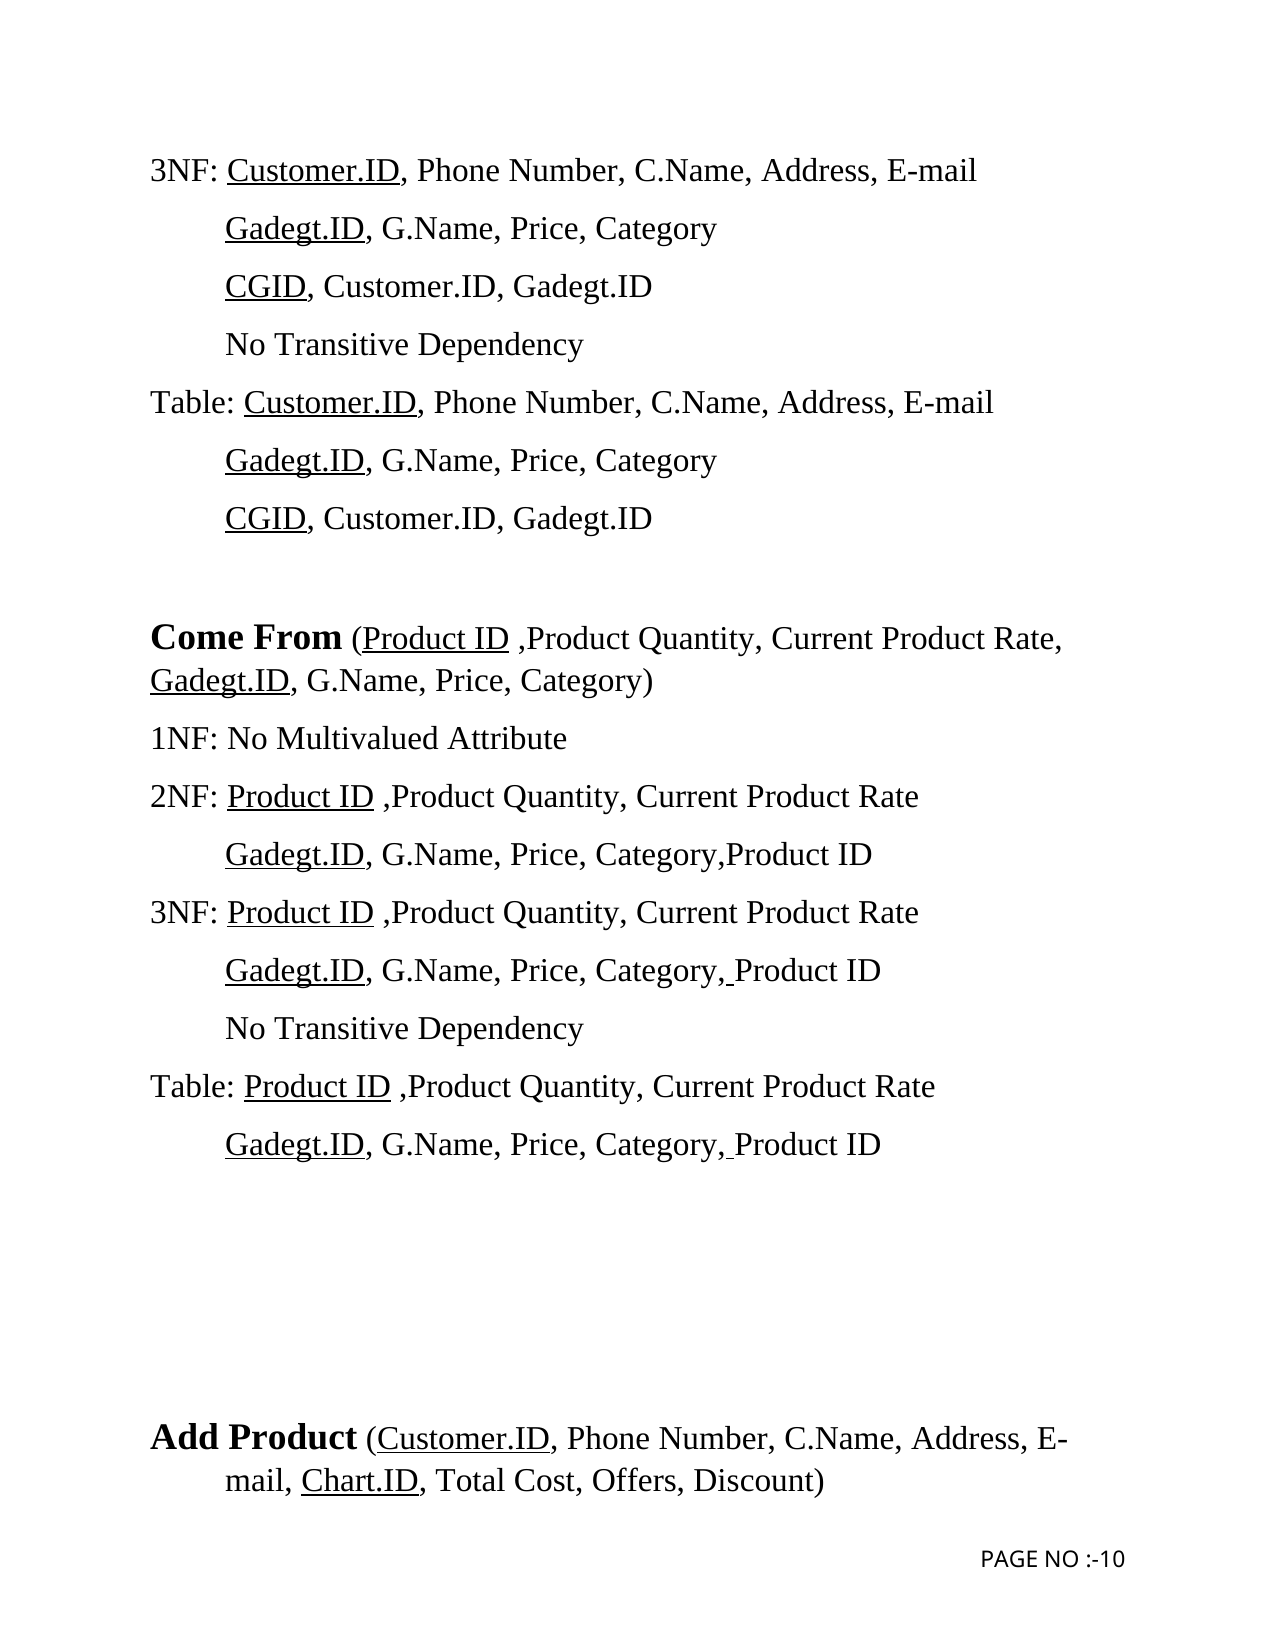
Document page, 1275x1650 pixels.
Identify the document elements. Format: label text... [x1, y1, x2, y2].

text Gadegt.ID, G.Name, Price, Category,Product ID [150, 834, 1125, 873]
text No Transitive Dependency [150, 324, 1125, 362]
text Gadegt.ID, G.Name, Price, Category, Product ID [150, 1124, 1125, 1163]
text Gadegt.ID, G.Name, Price, Category [150, 208, 1125, 246]
text 2NF: Product ID ,Product Quantity, Current Product Rate [150, 776, 1125, 815]
text 3NF: Customer.ID, Phone Number, C.Name, Address, E-mail [150, 150, 1125, 188]
text CGID, Customer.ID, Gadegt.ID [150, 498, 1125, 536]
text CGID, Customer.ID, Gadegt.ID [150, 266, 1125, 304]
text Table: Customer.ID, Phone Number, C.Name, Address, E-mail [150, 382, 1125, 420]
text Add Product (Customer.ID, Phone Number, C.Name, Address, E-mail, Chart.ID, Total Cost, Offers, Discount) [150, 1414, 1125, 1499]
text Table: Product ID ,Product Quantity, Current Product Rate [150, 1066, 1125, 1105]
text 3NF: Product ID ,Product Quantity, Current Product Rate [150, 892, 1125, 931]
text No Transitive Dependency [150, 1008, 1125, 1047]
text Gadegt.ID, G.Name, Price, Category, Product ID [150, 950, 1125, 989]
text 1NF: No Multivalued Attribute [150, 718, 1125, 757]
text Gadegt.ID, G.Name, Price, Category [150, 440, 1125, 478]
text Come From (Product ID ,Product Quantity, Current Product Rate, Gadegt.ID, G.Name, Price, Category) [150, 614, 1125, 699]
